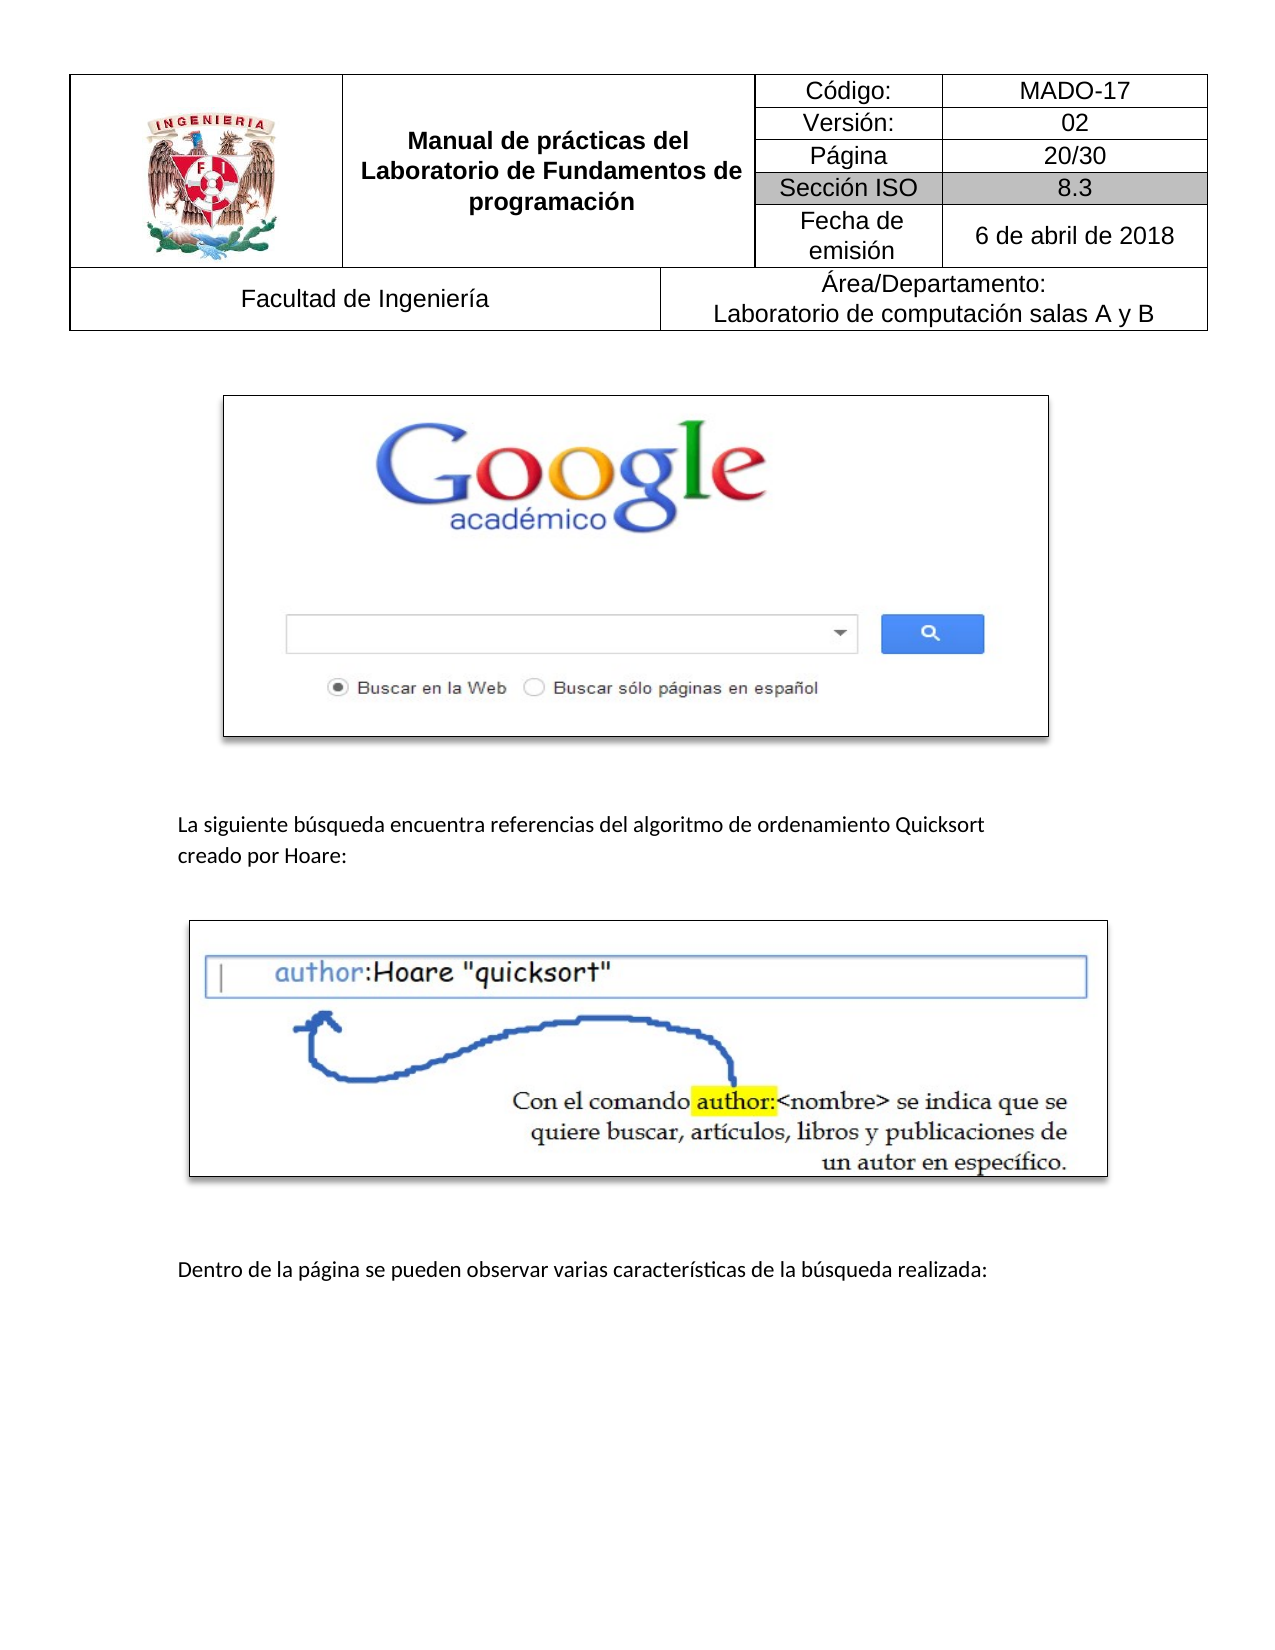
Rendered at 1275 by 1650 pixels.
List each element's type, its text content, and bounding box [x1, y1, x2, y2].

text La siguiente búsqueda encuentra referencias del algoritmo de ordenamiento Quicksort creado por Hoare: [178, 811, 1038, 869]
picture [142, 107, 281, 265]
picture [214, 392, 1057, 751]
picture [180, 917, 1116, 1191]
text Dentro de la página se pueden observar varias características de la búsqueda realizada: [178, 1255, 1038, 1283]
